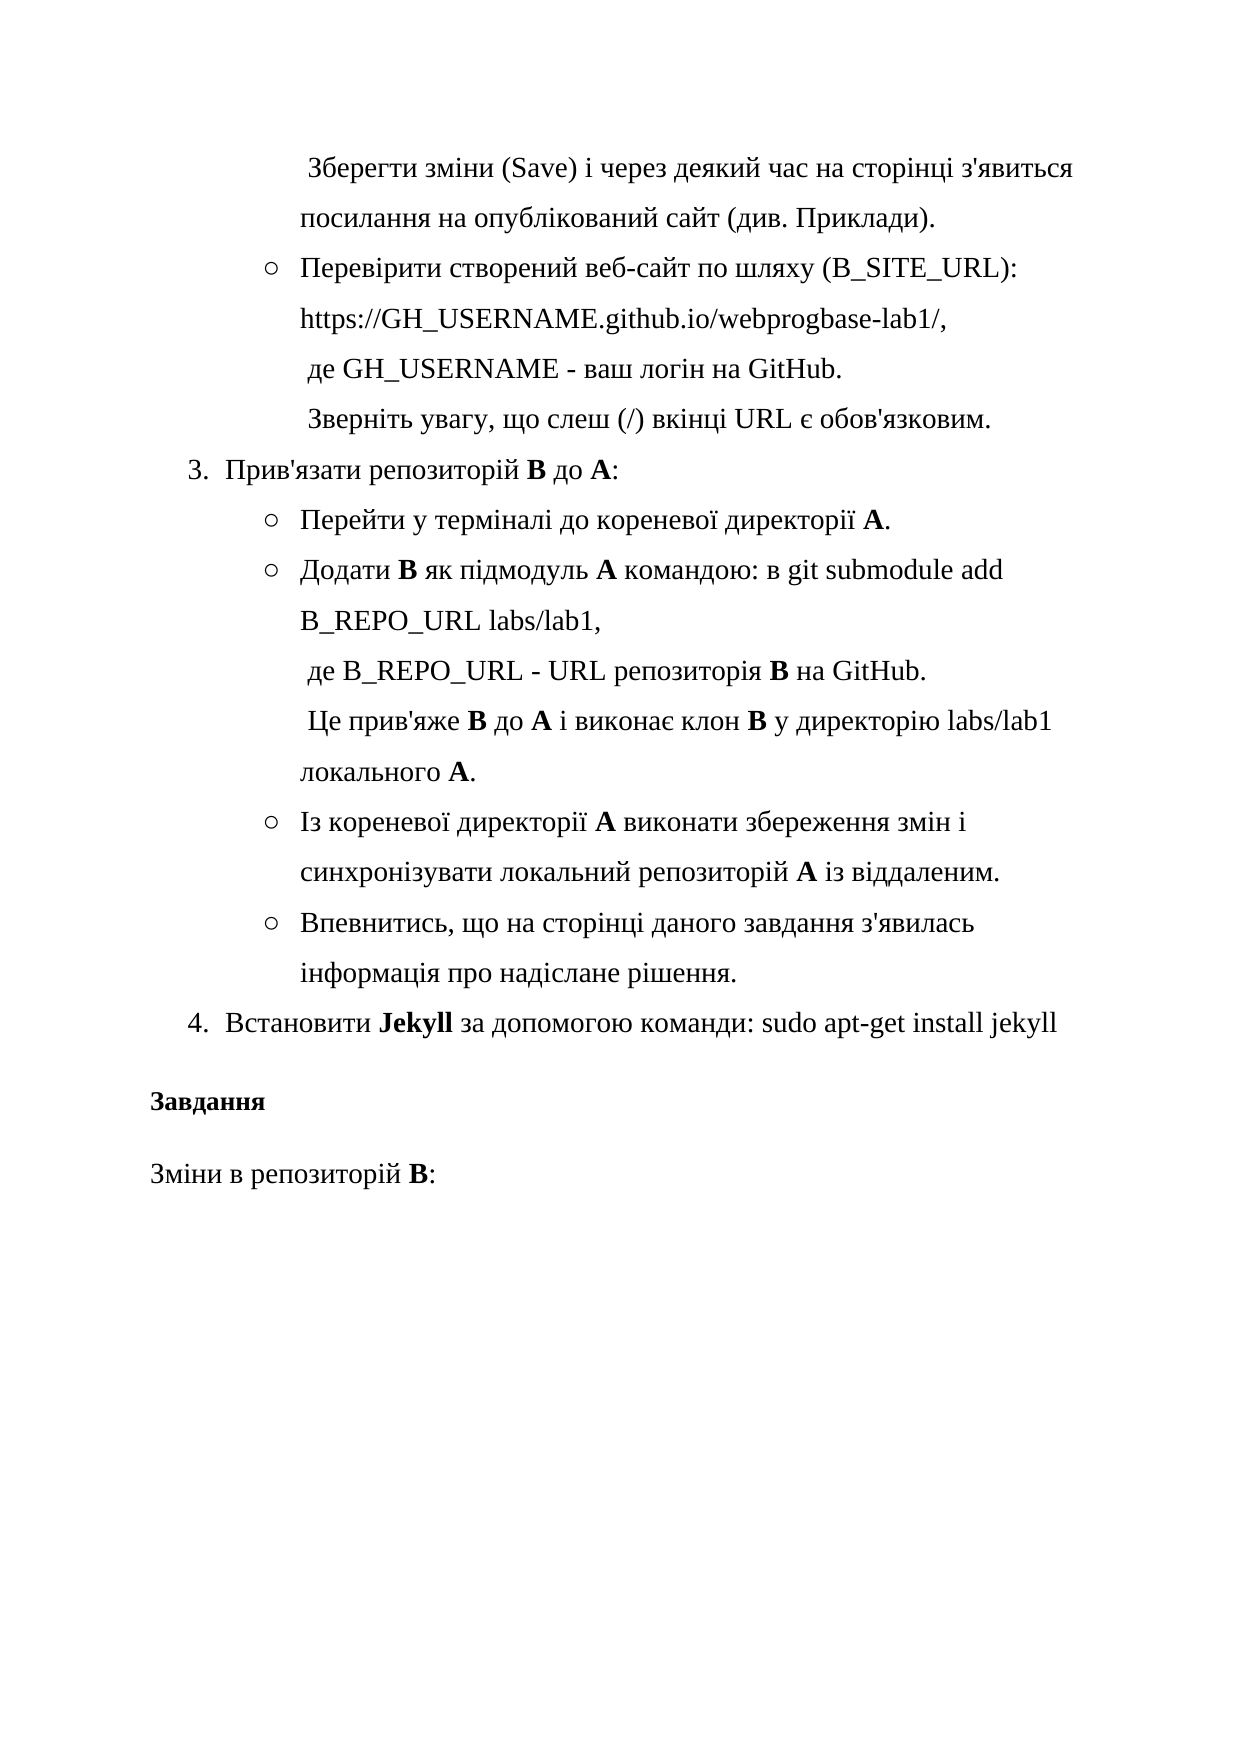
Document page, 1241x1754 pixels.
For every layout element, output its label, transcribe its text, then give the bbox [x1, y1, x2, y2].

list Перевірити створений веб-сайт по шляху (B_SITE_URL): https://GH_USERNAME.github.io/webprogbase-lab1/, де GH_USERNAME - ваш логін на GitHub. Зверніть увагу, що слеш (/) вкінці URL є обов'язковим. [262, 251, 1090, 435]
list Прив'язати репозиторій B до A: [187, 452, 1090, 485]
list Встановити Jekyll за допомогою команди: sudo apt-get install jekyll [187, 1005, 1090, 1039]
list Впевнитись, що на сторінці даного завдання з'явилась інформація про надіслане рішення. [262, 905, 1090, 988]
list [262, 150, 1090, 234]
subtitle Завдання [150, 1085, 1090, 1116]
list Перейти у терміналі до кореневої директорії A. [262, 502, 1090, 536]
list Із кореневої директорії A виконати збереження змін і синхронізувати локальний репозиторій A із віддаленим. [262, 804, 1090, 888]
text Зміни в репозиторій B: [150, 1156, 1090, 1190]
list Додати B як підмодуль A командою: в git submodule add B_REPO_URL labs/lab1, де B_REPO_URL - URL репозиторія B на GitHub. Це прив'яже B до A і виконає клон B у директорію labs/lab1 локального A. [262, 552, 1090, 787]
